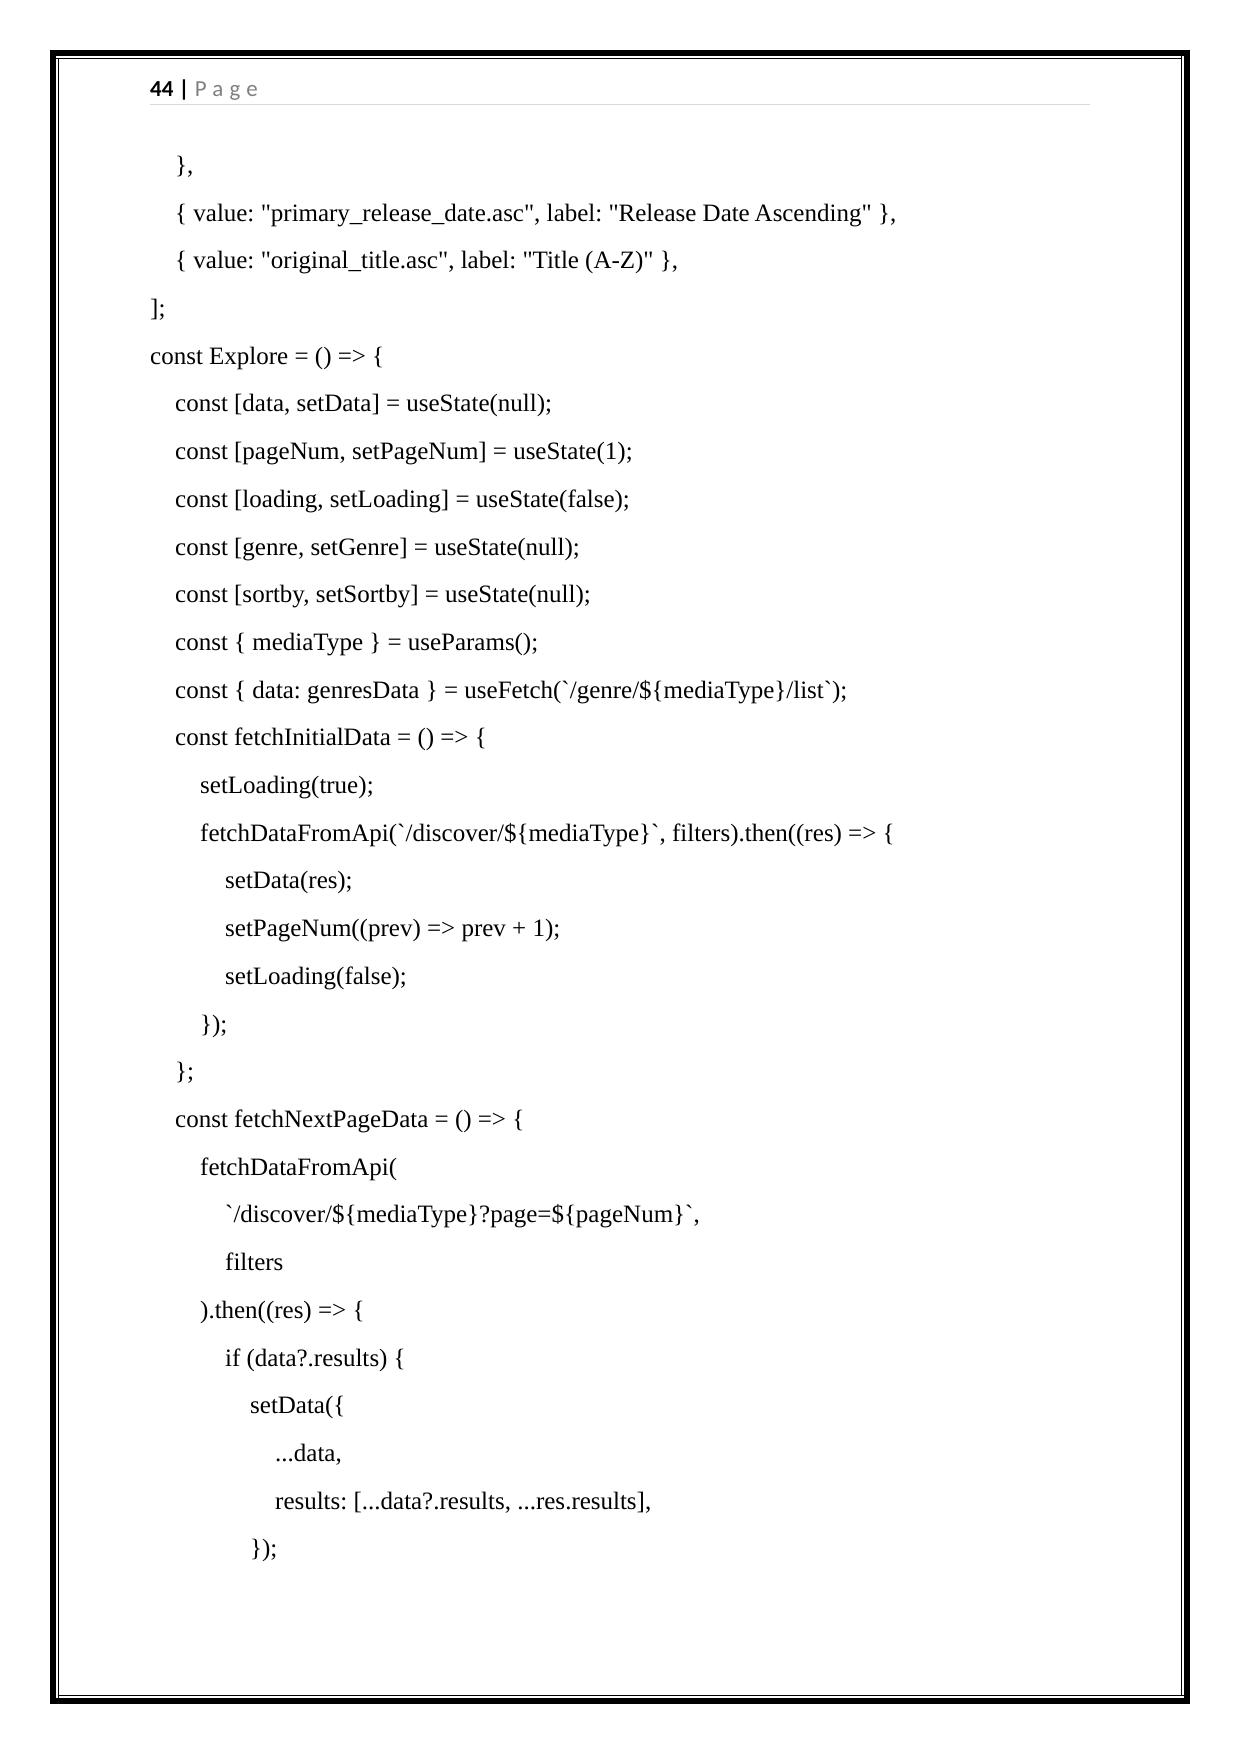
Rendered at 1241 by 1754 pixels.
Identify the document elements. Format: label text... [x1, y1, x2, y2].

text ...data, [150, 1438, 1090, 1467]
text const [genre, setGenre] = useState(null); [150, 532, 1090, 560]
text { value: "original_title.asc", label: "Title (A-Z)" }, [150, 245, 1090, 274]
text const [sortby, setSortby] = useState(null); [150, 579, 1090, 608]
text `/discover/${mediaType}?page=${pageNum}`, [150, 1199, 1090, 1228]
text fetchDataFromApi( [150, 1152, 1090, 1181]
text setLoading(false); [150, 961, 1090, 990]
text const [data, setData] = useState(null); [150, 388, 1090, 417]
text const [loading, setLoading] = useState(false); [150, 484, 1090, 513]
text ]; [150, 293, 1090, 322]
text if (data?.results) { [150, 1343, 1090, 1371]
text fetchDataFromApi(`/discover/${mediaType}`, filters).then((res) => { [150, 818, 1090, 847]
text const { data: genresData } = useFetch(`/genre/${mediaType}/list`); [150, 675, 1090, 703]
text const { mediaType } = useParams(); [150, 627, 1090, 656]
text }); [150, 1533, 1090, 1562]
text { value: "primary_release_date.asc", label: "Release Date Ascending" }, [150, 198, 1090, 226]
text filters [150, 1247, 1090, 1276]
text results: [...data?.results, ...res.results], [150, 1486, 1090, 1514]
text const [pageNum, setPageNum] = useState(1); [150, 436, 1090, 465]
text const fetchInitialData = () => { [150, 722, 1090, 751]
text }, [150, 150, 1090, 179]
text setLoading(true); [150, 770, 1090, 799]
text }; [150, 1056, 1090, 1085]
text setPageNum((prev) => prev + 1); [150, 913, 1090, 942]
text setData({ [150, 1390, 1090, 1419]
text const Explore = () => { [150, 341, 1090, 369]
text setData(res); [150, 866, 1090, 894]
text }); [150, 1009, 1090, 1037]
text ).then((res) => { [150, 1295, 1090, 1324]
text const fetchNextPageData = () => { [150, 1104, 1090, 1133]
